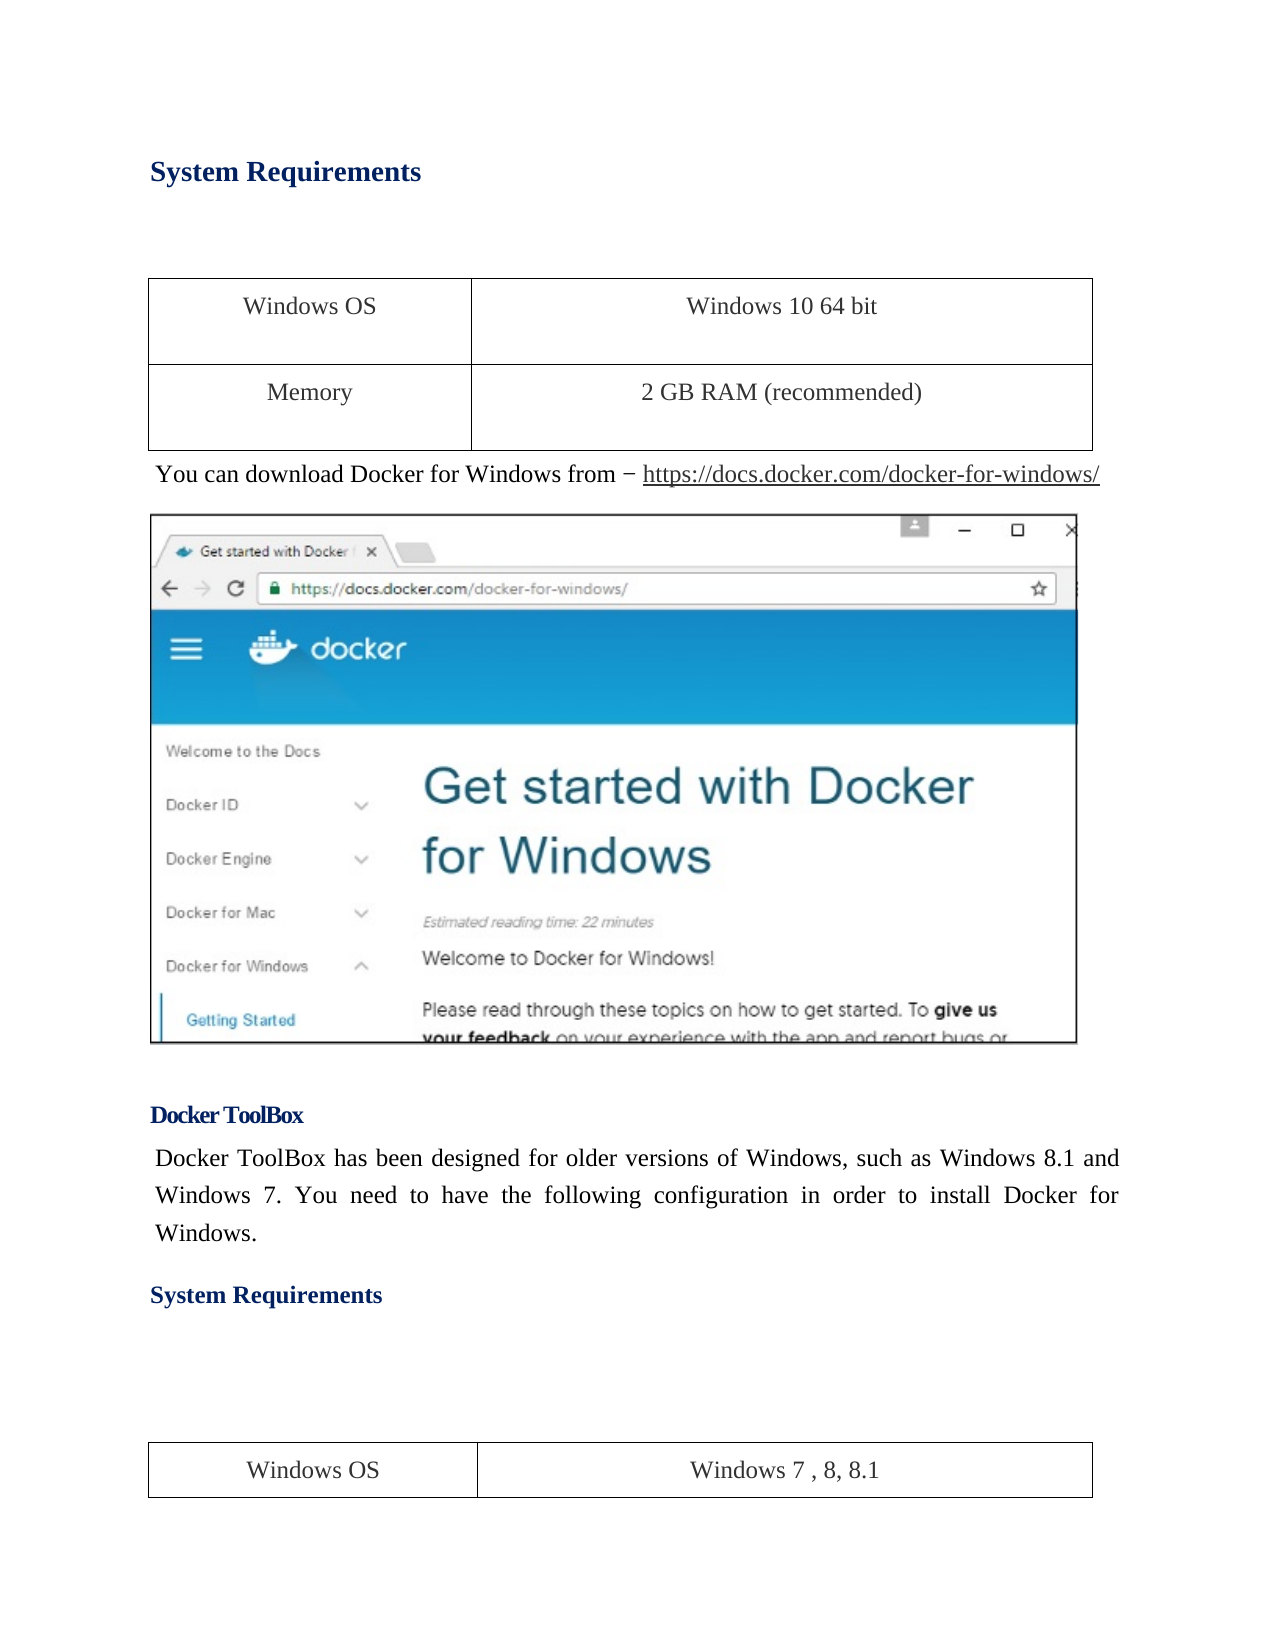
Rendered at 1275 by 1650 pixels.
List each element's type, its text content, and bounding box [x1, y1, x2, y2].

text Docker ToolBox has been designed for older versions of Windows, such as Windows 8.1 and Windows 7. You need to have the following configuration in order to install Docker for Windows. [155, 1134, 1120, 1247]
table_header Windows OS [149, 279, 471, 363]
table_cell 2 GB RAM (recommended) [472, 365, 1092, 449]
table_header Windows 7 , 8, 8.1 [478, 1443, 1092, 1497]
table_cell Memory [149, 365, 471, 449]
text You can download Docker for Windows from − https://docs.docker.com/docker-for-windows/ [155, 451, 1120, 488]
table_header Windows 10 64 bit [472, 279, 1092, 363]
text System Requirements [150, 150, 1120, 187]
text System Requirements [150, 1272, 1120, 1309]
picture [150, 513, 1079, 1045]
table_header Windows OS [149, 1443, 477, 1497]
text Docker ToolBox [150, 1092, 1120, 1129]
